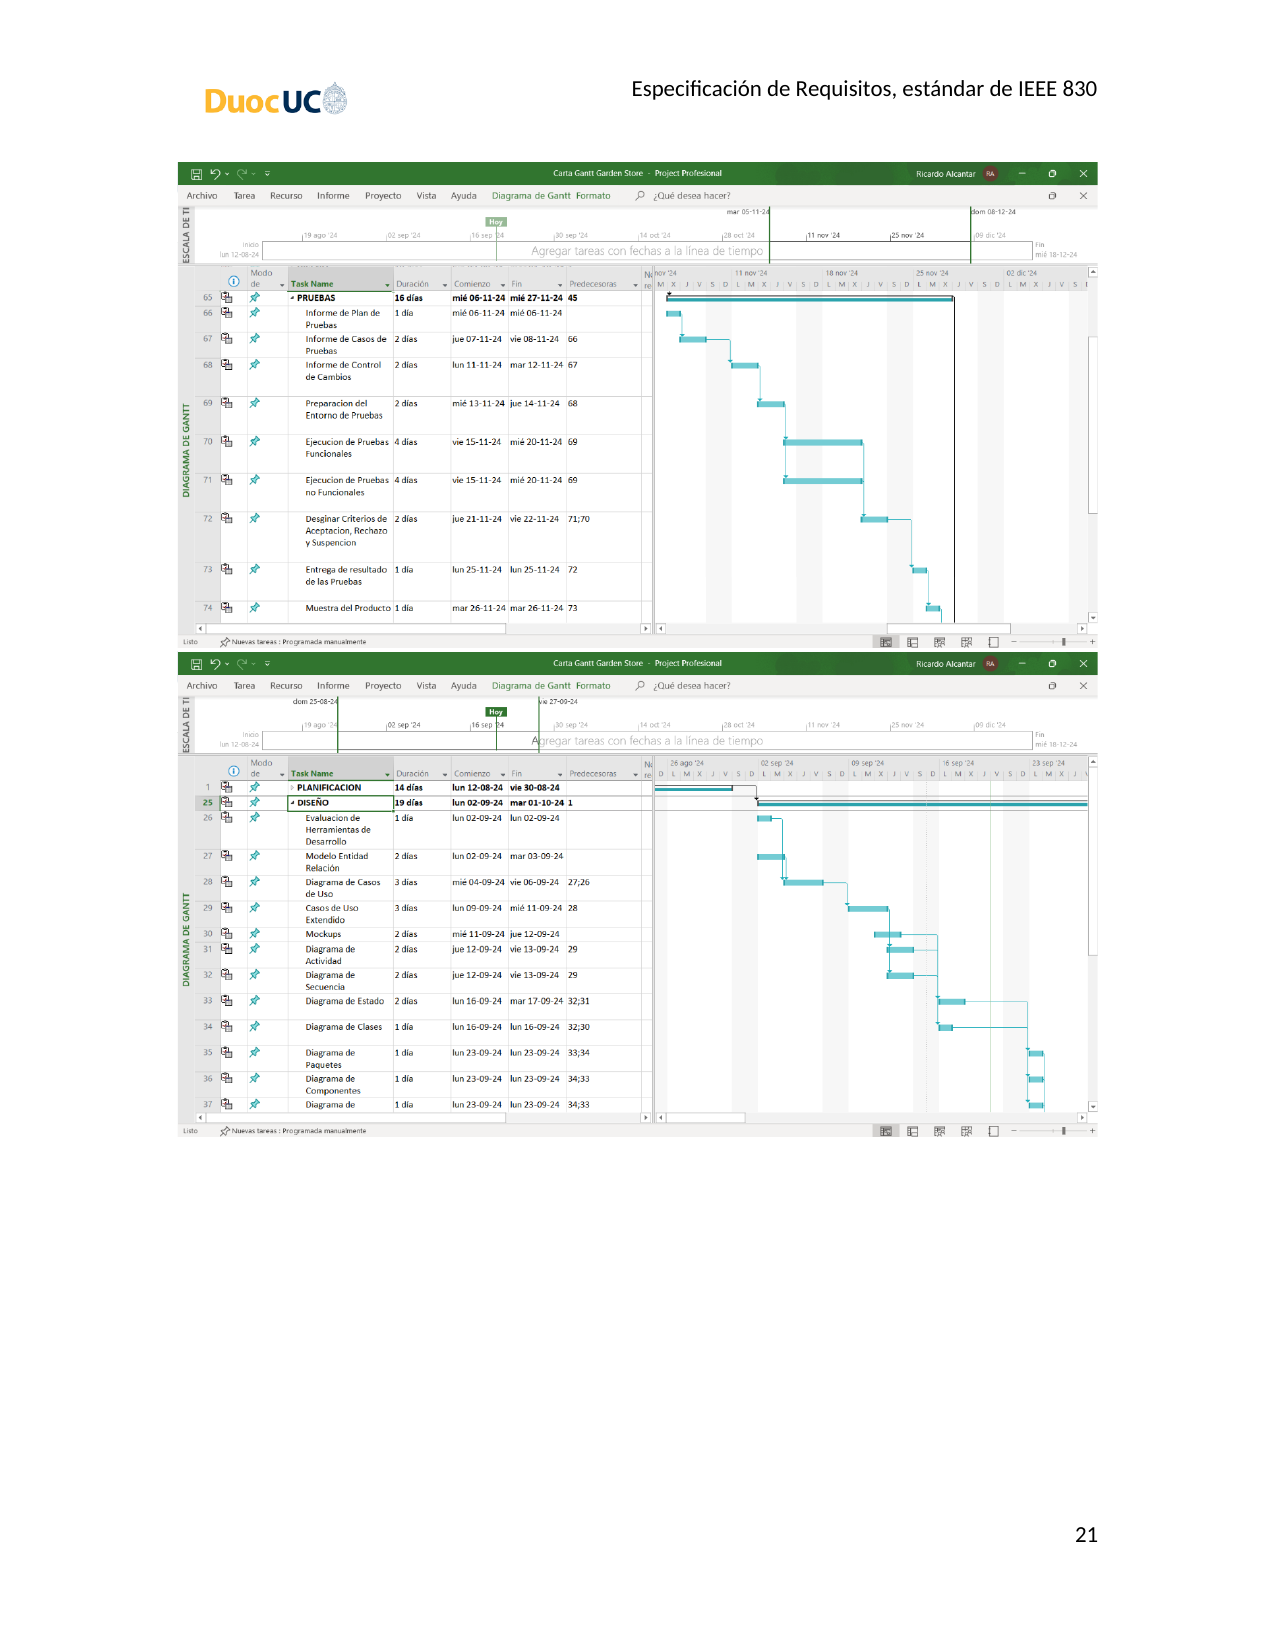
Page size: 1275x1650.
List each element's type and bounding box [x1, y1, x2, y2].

picture [177, 651, 1098, 1137]
picture [198, 78, 352, 117]
picture [177, 162, 1098, 648]
